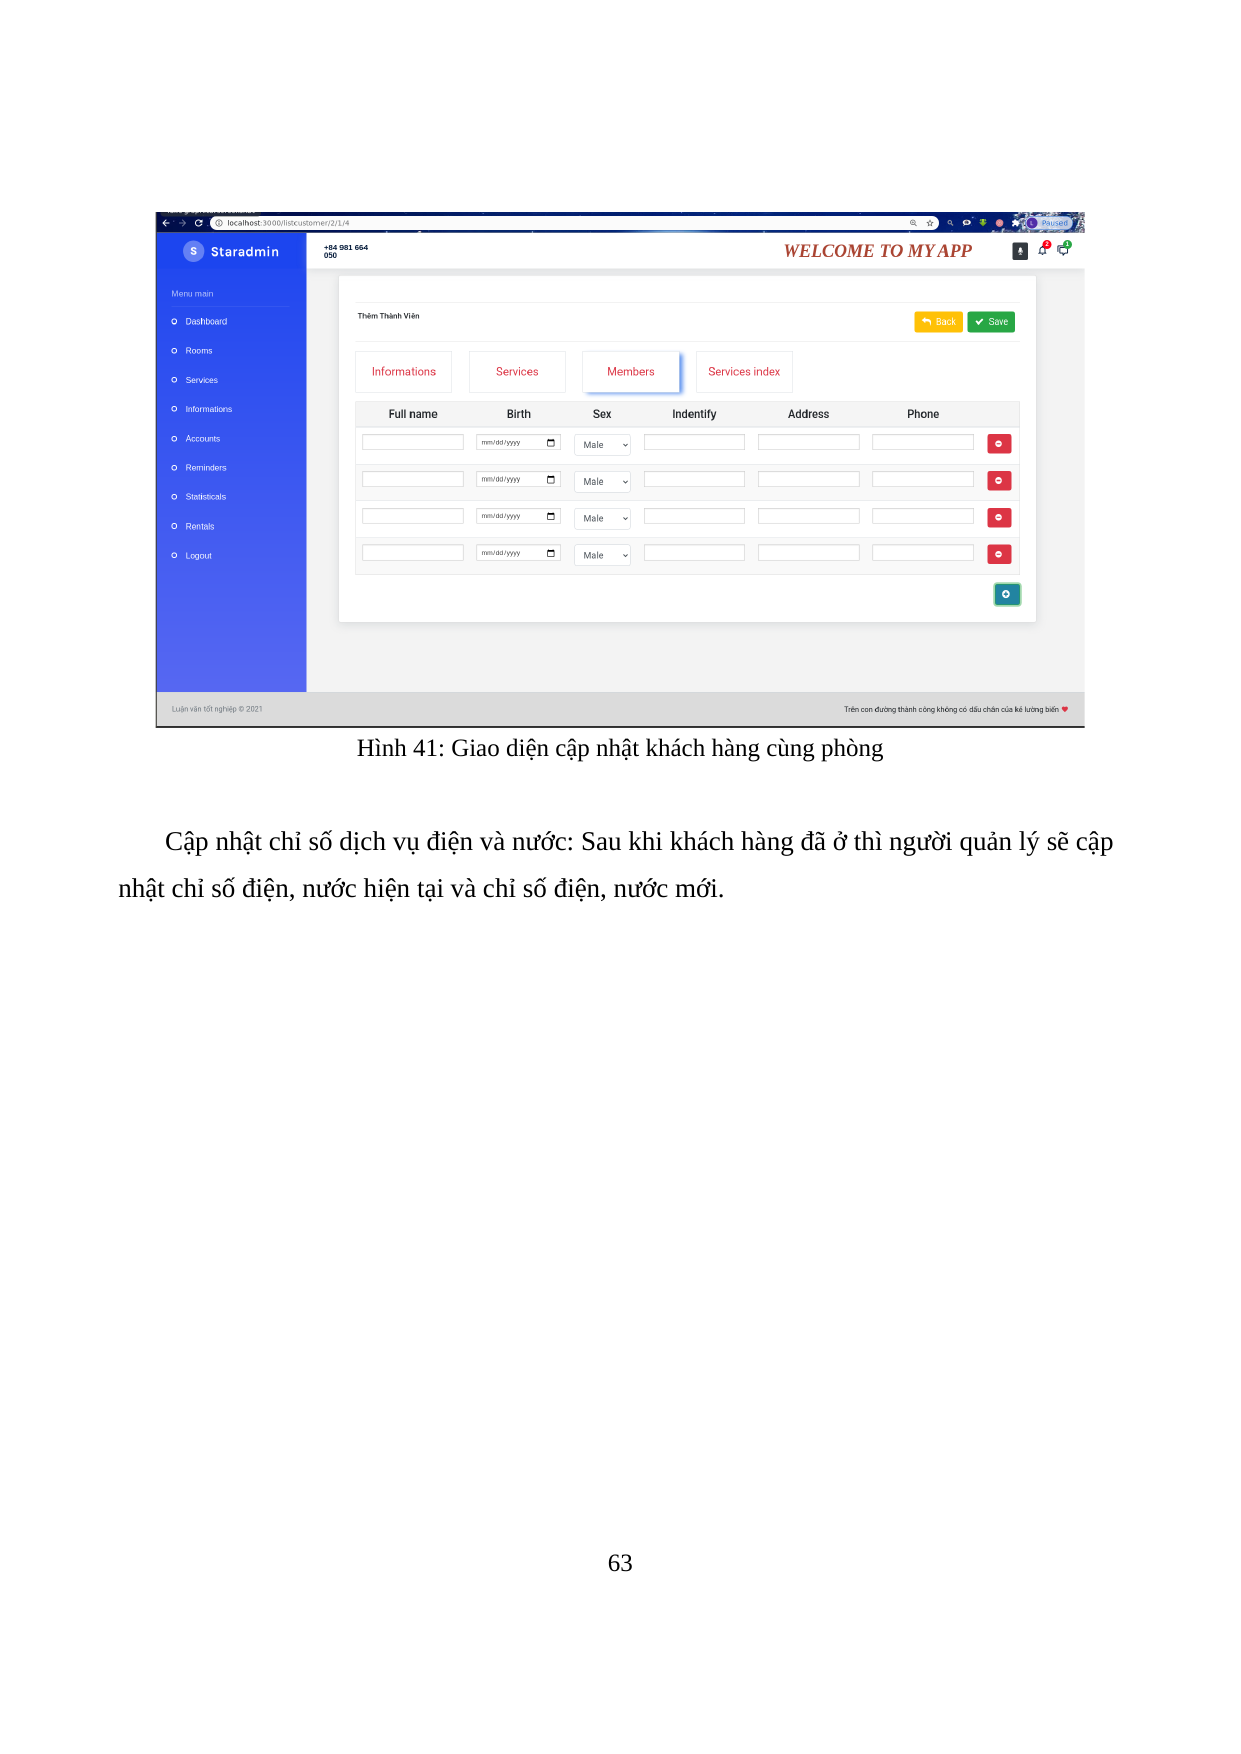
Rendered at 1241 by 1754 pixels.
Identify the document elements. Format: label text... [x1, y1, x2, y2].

text Cập nhật chỉ số dịch vụ điện và nước: Sau khi khách hàng đã ở thì người quản lý sẽ cập nhật chỉ số điện, nước hiện tại và chỉ số điện, nước mới. [118, 825, 1122, 903]
picture [155, 212, 1085, 728]
